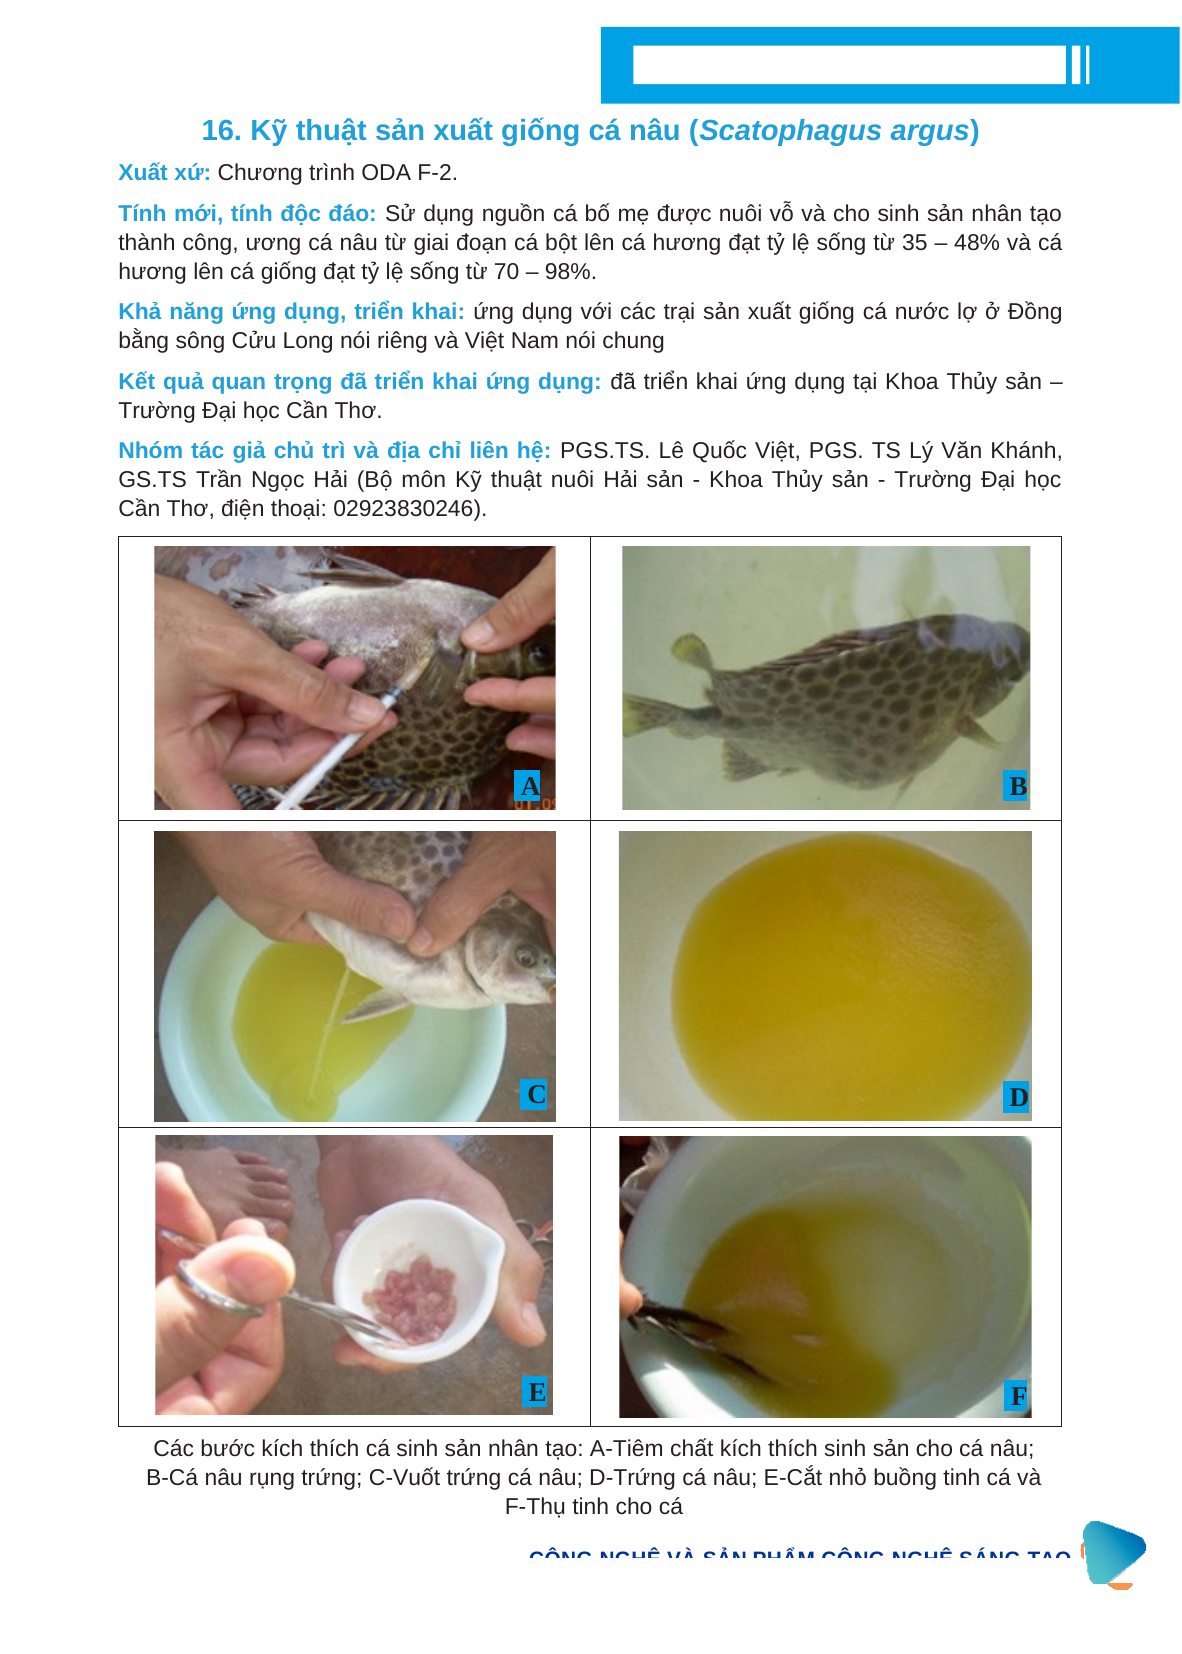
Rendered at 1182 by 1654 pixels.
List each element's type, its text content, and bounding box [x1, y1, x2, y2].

text Tính mới, tính độc đáo: Sử dụng nguồn cá bố mẹ được nuôi vỗ và cho sinh sản nhân tạo thành công, ương cá nâu từ giai đoạn cá bột lên cá hương đạt tỷ lệ sống từ 35 – 48% và cá hương lên cá giống đạt tỷ lệ sống từ 70 – 98%. [118, 200, 1063, 284]
text Nhóm tác giả chủ trì và địa chỉ liên hệ: PGS.TS. Lê Quốc Việt, PGS. TS Lý Văn Khánh, GS.TS Trần Ngọc Hải (Bộ môn Kỹ thuật nuôi Hải sản - Khoa Thủy sản - Trường Đại học Cần Thơ, điện thoại: 02923830246). [118, 437, 1063, 521]
table_cell D [591, 821, 1061, 1127]
table_cell E [119, 1128, 590, 1426]
text Khả năng ứng dụng, triển khai: ứng dụng với các trại sản xuất giống cá nước lợ ở Đồng bằng sông Cửu Long nói riêng và Việt Nam nói chung [118, 298, 1063, 353]
table_cell F [591, 1128, 1061, 1426]
text Xuất xứ: Chương trình ODA F-2. [118, 159, 1175, 185]
table_header B [591, 537, 1061, 820]
text Các bước kích thích cá sinh sản nhân tạo: A-Tiêm chất kích thích sinh sản cho cá nâu; B-Cá nâu rụng trứng; C-Vuốt trứng cá nâu; D-Trứng cá nâu; E-Cắt nhỏ buồng tinh cá và F-Thụ tinh cho cá [144, 1435, 1043, 1519]
table_header A [119, 537, 590, 820]
list Kỹ thuật sản xuất giống cá nâu (Scatophagus argus) [201, 113, 1175, 147]
table_cell C [119, 821, 590, 1127]
text Kết quả quan trọng đã triển khai ứng dụng: đã triển khai ứng dụng tại Khoa Thủy sản – Trường Đại học Cần Thơ. [118, 368, 1063, 423]
picture [1080, 1519, 1146, 1590]
